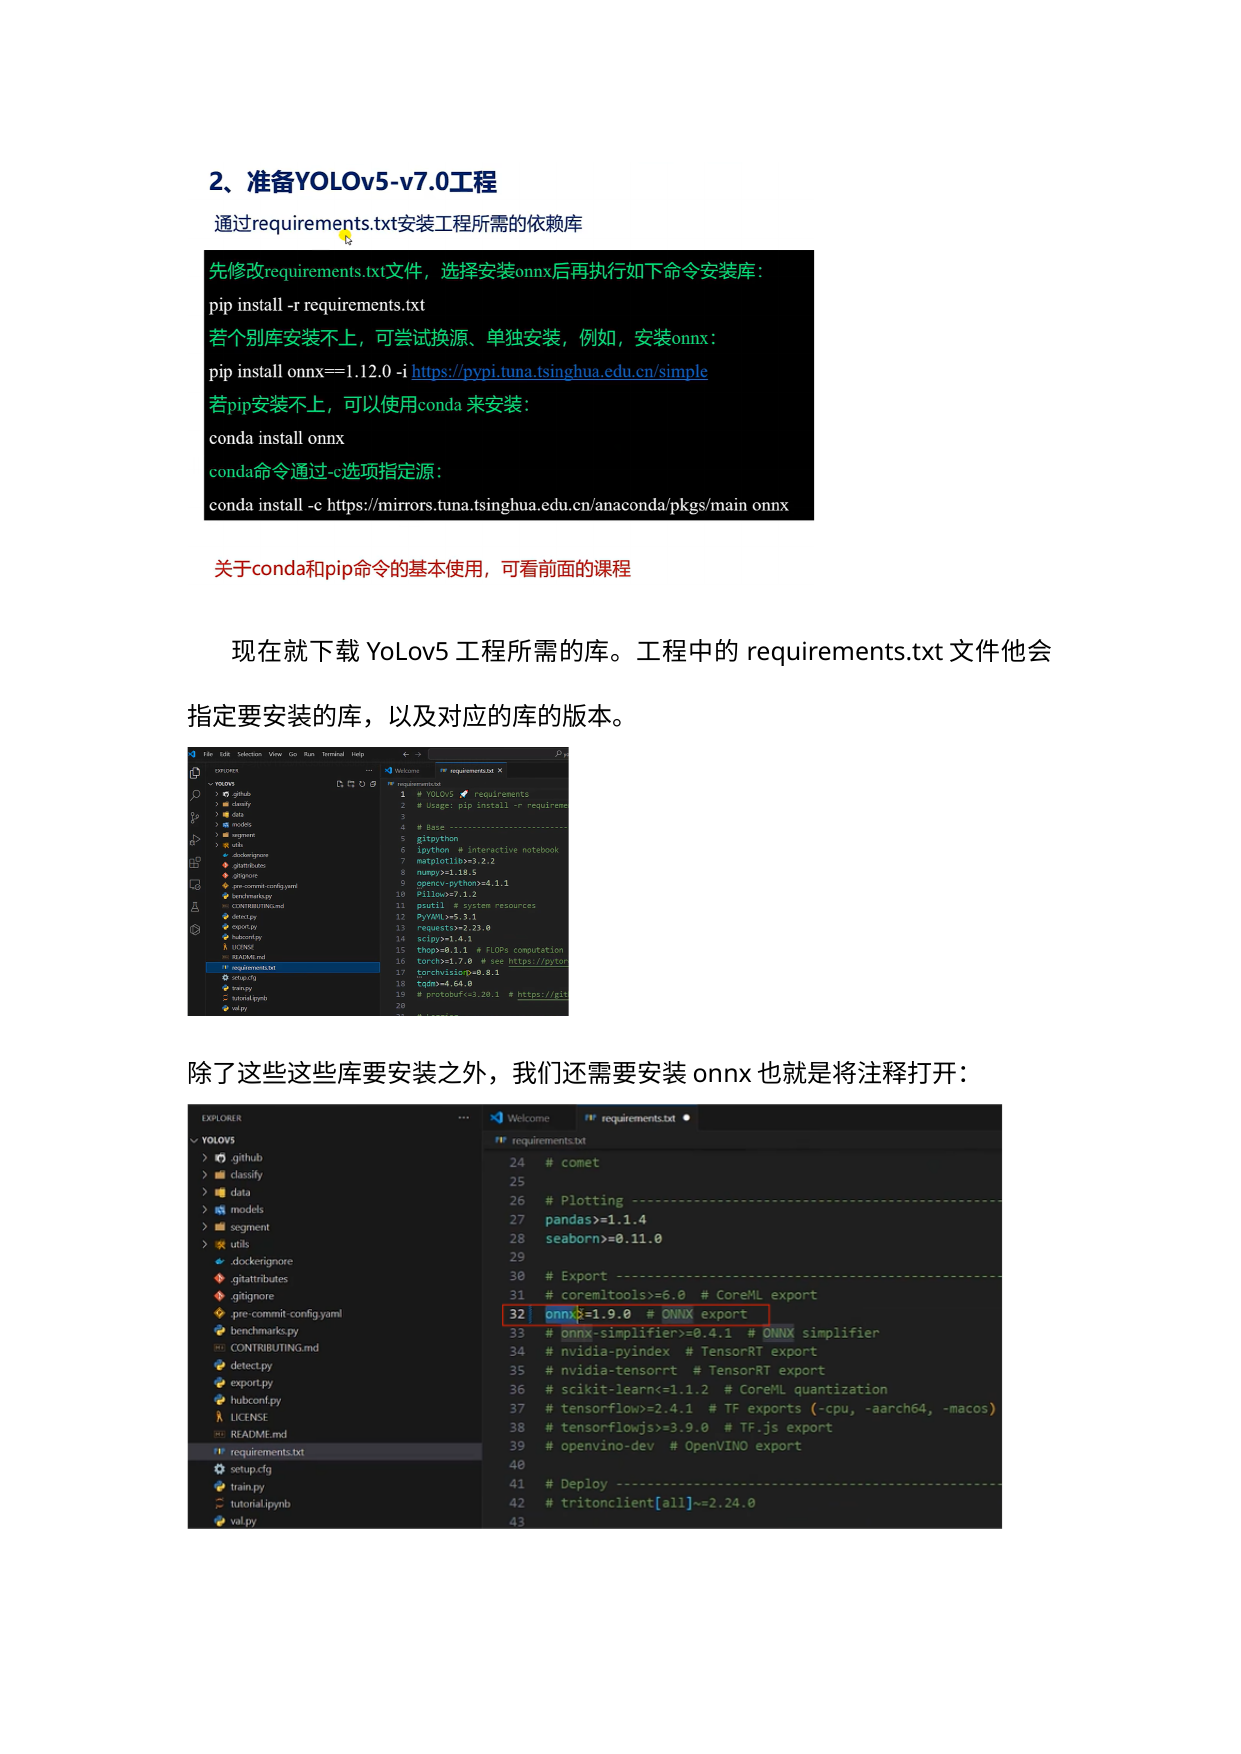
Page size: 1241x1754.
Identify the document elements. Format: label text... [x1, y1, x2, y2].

text 现在就下载YoLov5工程所需的库。工程中的requirements.txt文件他会指定要安装的库，以及对应的库的版本。 [187, 617, 1053, 747]
picture [187, 162, 815, 585]
picture [187, 1104, 1003, 1529]
text 除了这些这些库要安装之外，我们还需要安装onnx也就是将注释打开： [187, 1039, 1053, 1104]
picture [187, 747, 569, 1016]
